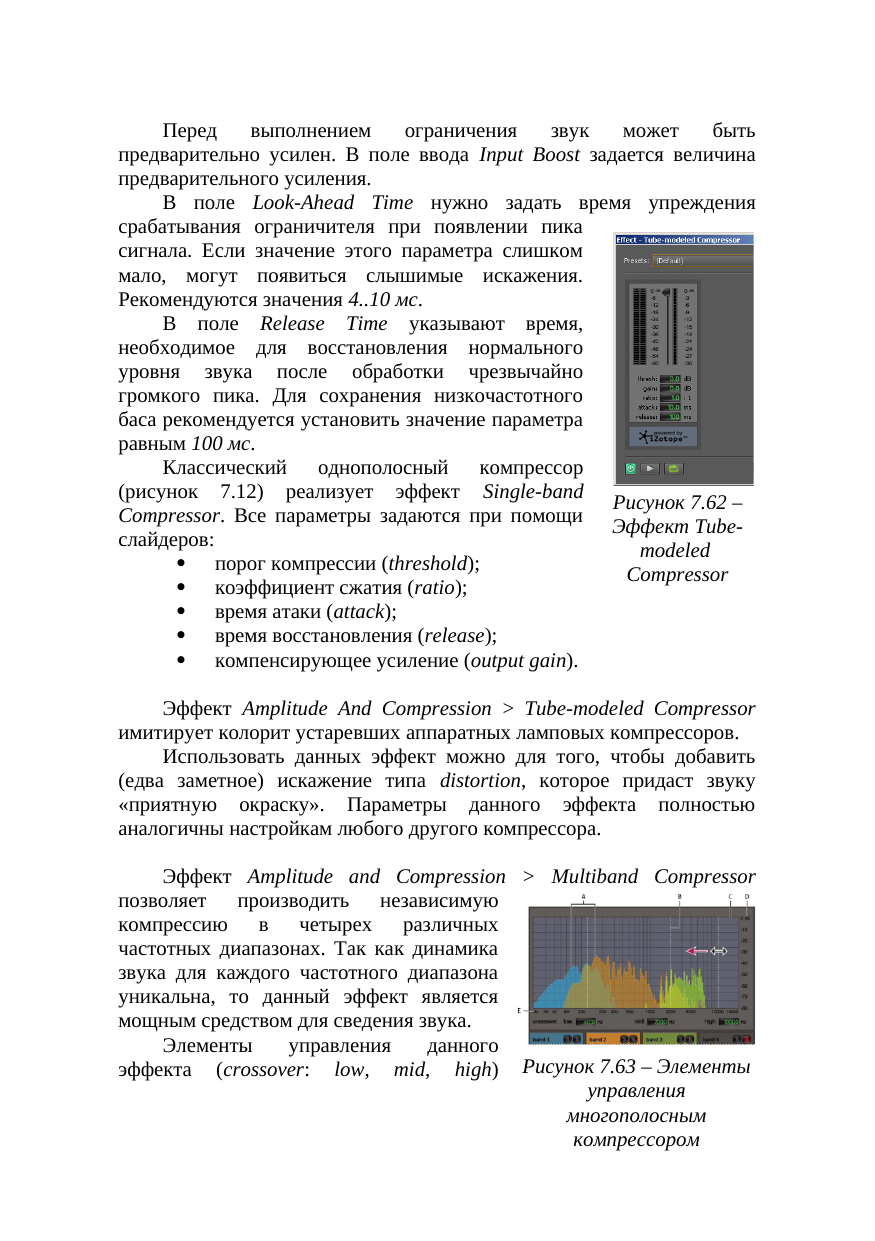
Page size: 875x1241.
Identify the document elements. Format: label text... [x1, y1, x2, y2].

text время атаки (attack); [177, 599, 756, 623]
text порог компрессии (threshold); [177, 551, 602, 575]
text компенсирующее усиление (output gain). [177, 647, 756, 672]
text Эффект Amplitude And Compression > Tube-modeled Compressor имитирует колорит устаревших аппаратных ламповых компрессоров. [118, 696, 756, 744]
text Перед выполнением ограничения звук может быть предварительно усилен. В поле ввода Input Boost задается величина предварительного усиления. [118, 118, 756, 190]
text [118, 1032, 756, 1081]
text время восстановления (release); [177, 623, 756, 647]
picture [517, 892, 755, 1045]
text Классический однополосный компрессор (рисунок 7.12) реализует эффект Single-band Compressor. Все параметры задаются при помощи слайдеров: [118, 455, 756, 551]
text В поле Release Time указывают время, необходимое для восстановления нормального уровня звука после обработки чрезвычайно громкого пика. Для сохранения низкочастотного баса рекомендуется установить значение параметра равным 100 мс. [118, 311, 613, 455]
text Использовать данных эффект можно для того, чтобы добавить (едва заметное) искажение типа distortion, которое придаст звуку «приятную окраску». Параметры данного эффекта полностью аналогичны настройкам любого другого компрессора. [118, 744, 756, 840]
text коэффициент сжатия (ratio); [177, 575, 756, 599]
picture [613, 232, 754, 486]
text В поле Look-Ahead Time нужно задать время упреждения срабатывания ограничителя при появлении пика сигнала. Если значение этого параметра слишком мало, могут появиться слышимые искажения. Рекомендуются значения 4..10 мс. [118, 190, 756, 311]
